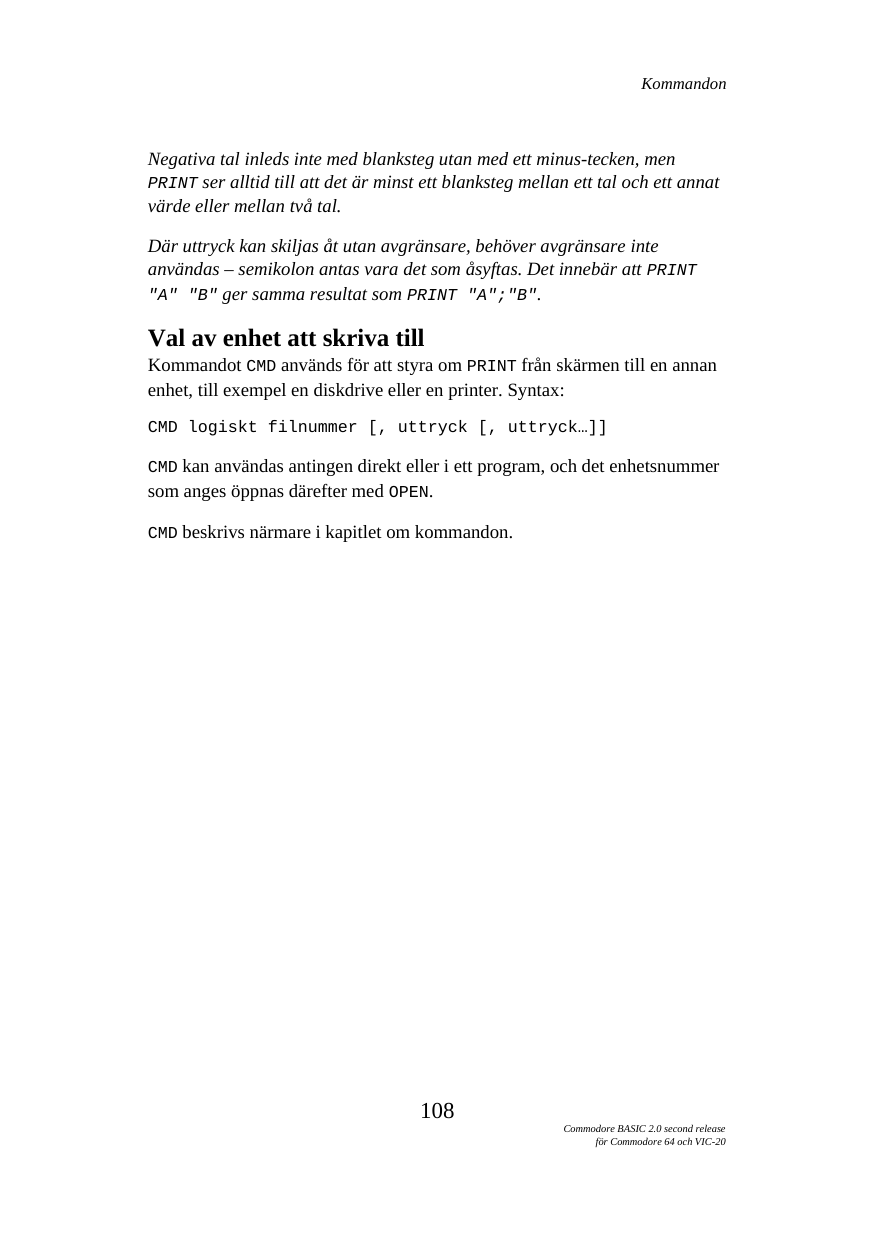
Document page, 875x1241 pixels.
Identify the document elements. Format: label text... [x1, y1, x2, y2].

text CMD logiskt filnummer [, uttryck [, uttryck…]] [148, 418, 726, 437]
subtitle Val av enhet att skriva till [148, 323, 726, 352]
text Negativa tal inleds inte med blanksteg utan med ett minus-tecken, men PRINT ser alltid till att det är minst ett blanksteg mellan ett tal och ett annat värde eller mellan två tal. [148, 148, 726, 217]
text Där uttryck kan skiljas åt utan avgränsare, behöver avgränsare inte användas – semikolon antas vara det som åsyftas. Det innebär att PRINT "A" "B" ger samma resultat som PRINT "A";"B". [148, 235, 726, 305]
text CMD kan användas antingen direkt eller i ett program, och det enhetsnummer som anges öppnas därefter med OPEN. [148, 455, 726, 502]
text CMD beskrivs närmare i kapitlet om kommandon. [148, 521, 726, 543]
text Kommandot CMD används för att styra om PRINT från skärmen till en annan enhet, till exempel en diskdrive eller en printer. Syntax: [148, 354, 726, 400]
